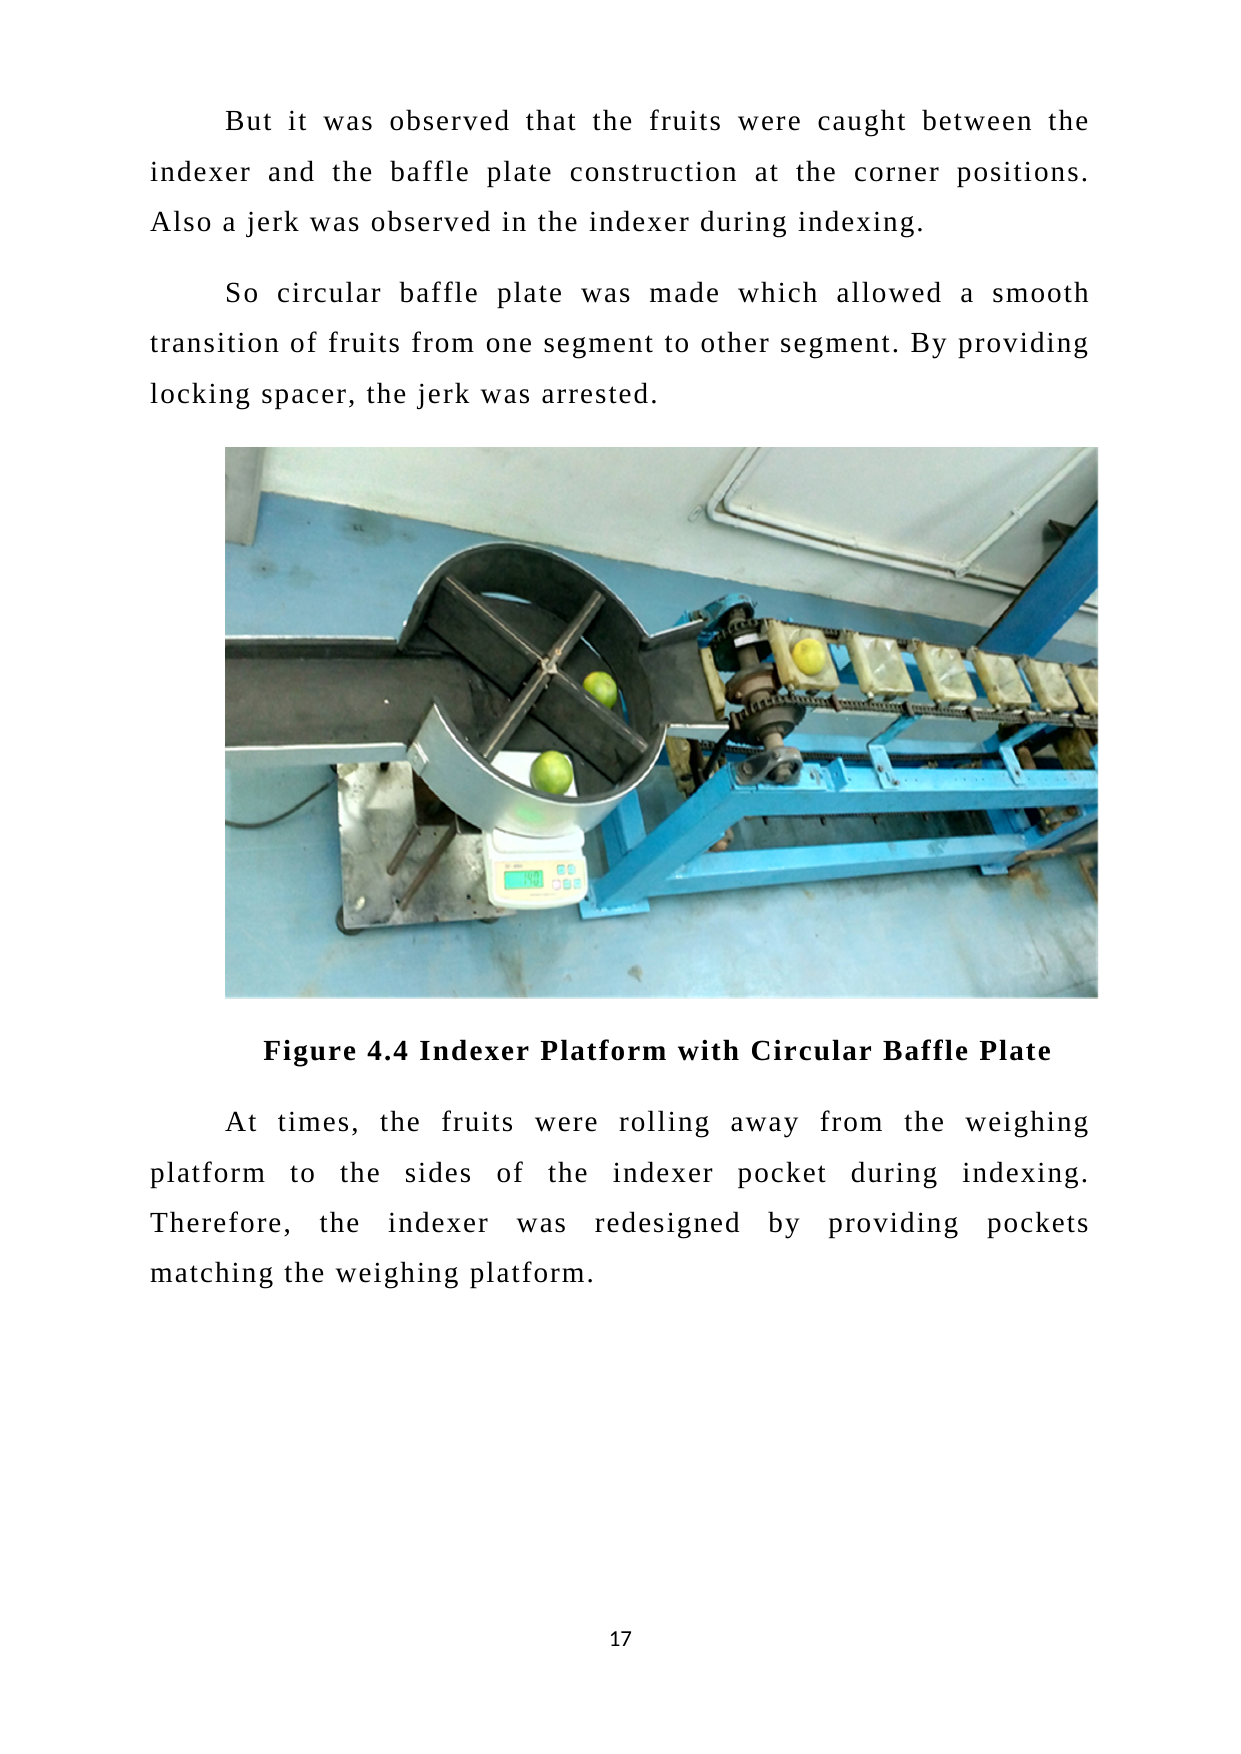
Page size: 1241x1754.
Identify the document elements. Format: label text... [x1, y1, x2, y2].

text At times, the fruits were rolling away from the weighing platform to the sides of the indexer pocket during indexing. Therefore, the indexer was redesigned by providing pockets matching the weighing platform. [150, 1104, 1090, 1289]
text Figure 4.4 Indexer Platform with Circular Baffle Plate [150, 1033, 1090, 1067]
text So circular baffle plate was made which allowed a smooth transition of fruits from one segment to other segment. By providing locking spacer, the jerk was arrested. [150, 275, 1090, 409]
picture [225, 447, 1100, 999]
text But it was observed that the fruits were caught between the indexer and the baffle plate construction at the corner positions. Also a jerk was observed in the indexer during indexing. [150, 103, 1090, 238]
